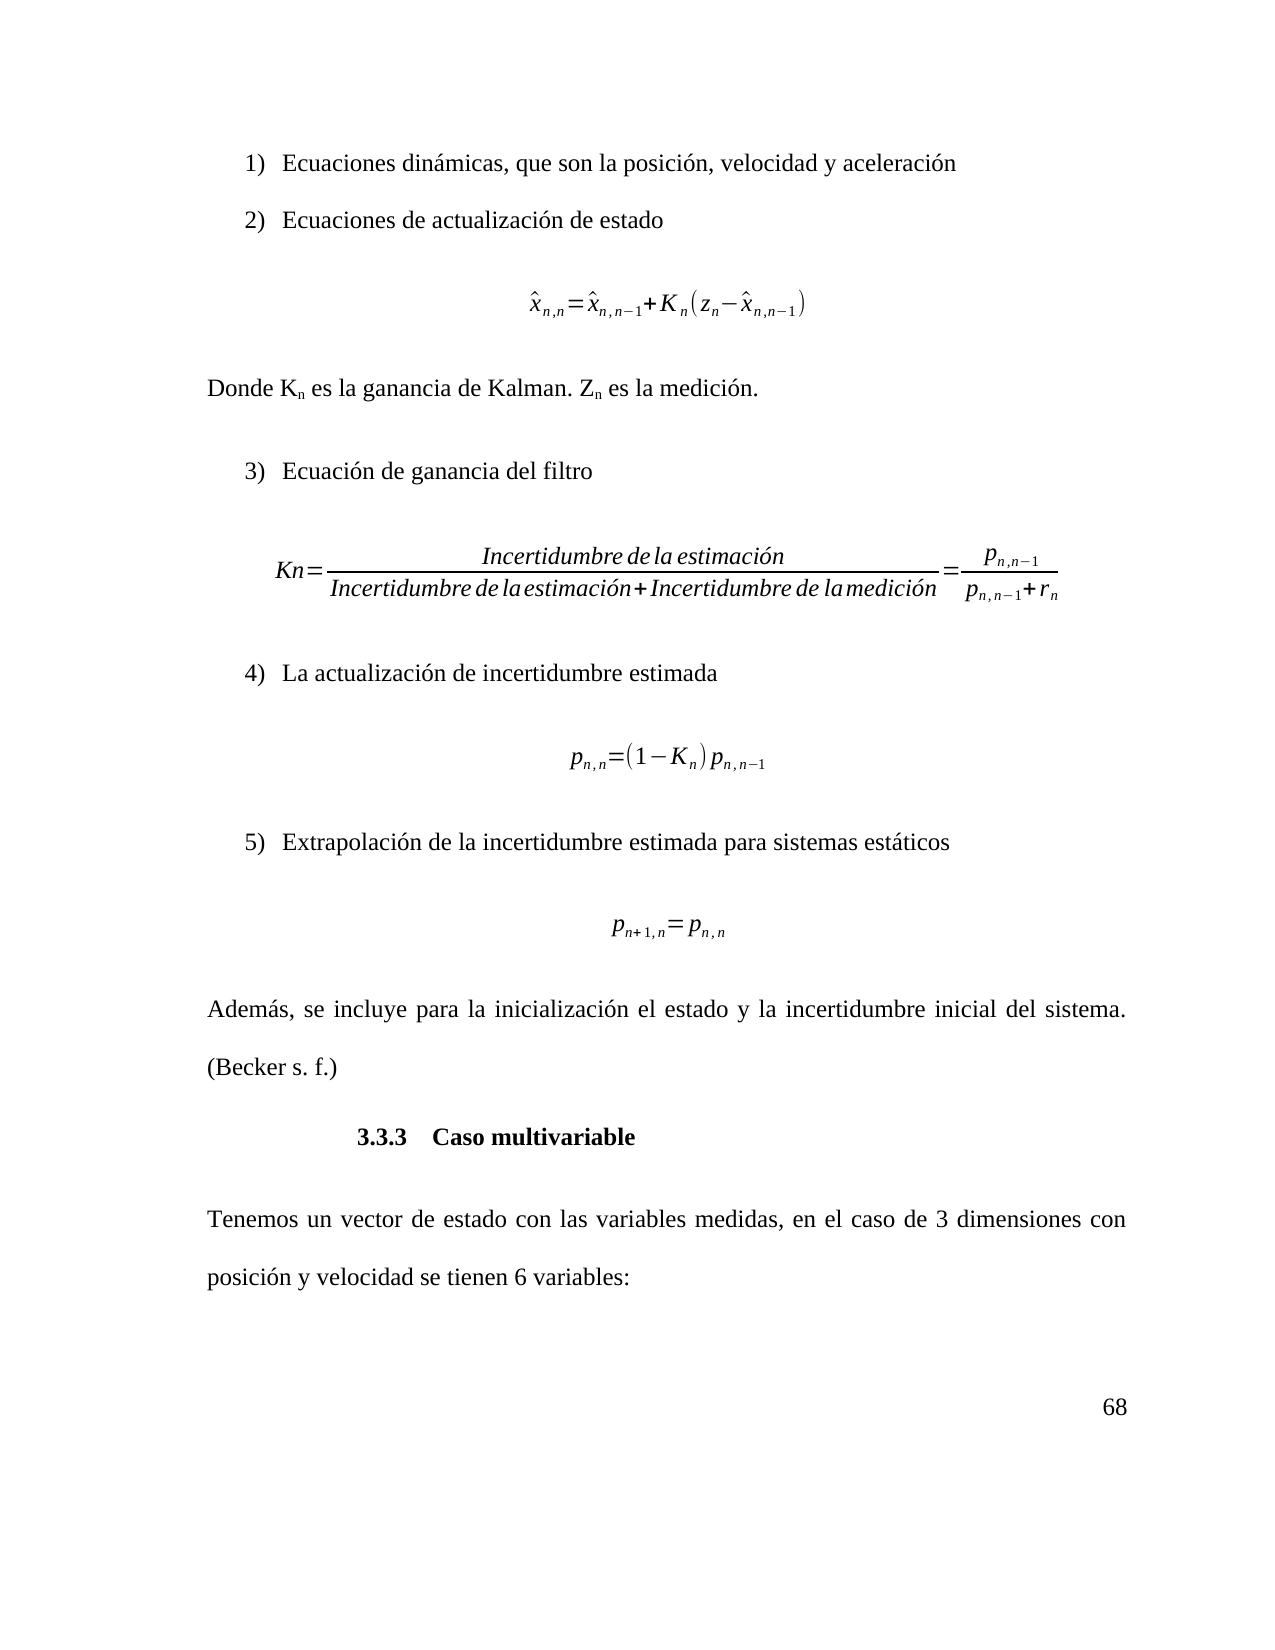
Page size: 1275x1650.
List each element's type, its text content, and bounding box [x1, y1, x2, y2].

subtitle Caso multivariable [357, 1122, 1127, 1151]
list Ecuaciones dinámicas, que son la posición, velocidad y aceleración [244, 148, 1127, 176]
list La actualización de incertidumbre estimada [244, 658, 1127, 687]
list Ecuaciones de actualización de estado [244, 205, 1127, 234]
text Tenemos un vector de estado con las variables medidas, en el caso de 3 dimensiones con posición y velocidad se tienen 6 variables: [207, 1204, 1127, 1291]
list Ecuación de ganancia del filtro [244, 456, 1127, 485]
text Donde Kn es la ganancia de Kalman. Zn es la medición. [207, 373, 1127, 402]
text Además, se incluye para la inicialización el estado y la incertidumbre inicial del sistema. (Becker s. f.) [207, 994, 1127, 1081]
list Extrapolación de la incertidumbre estimada para sistemas estáticos [244, 827, 1127, 856]
